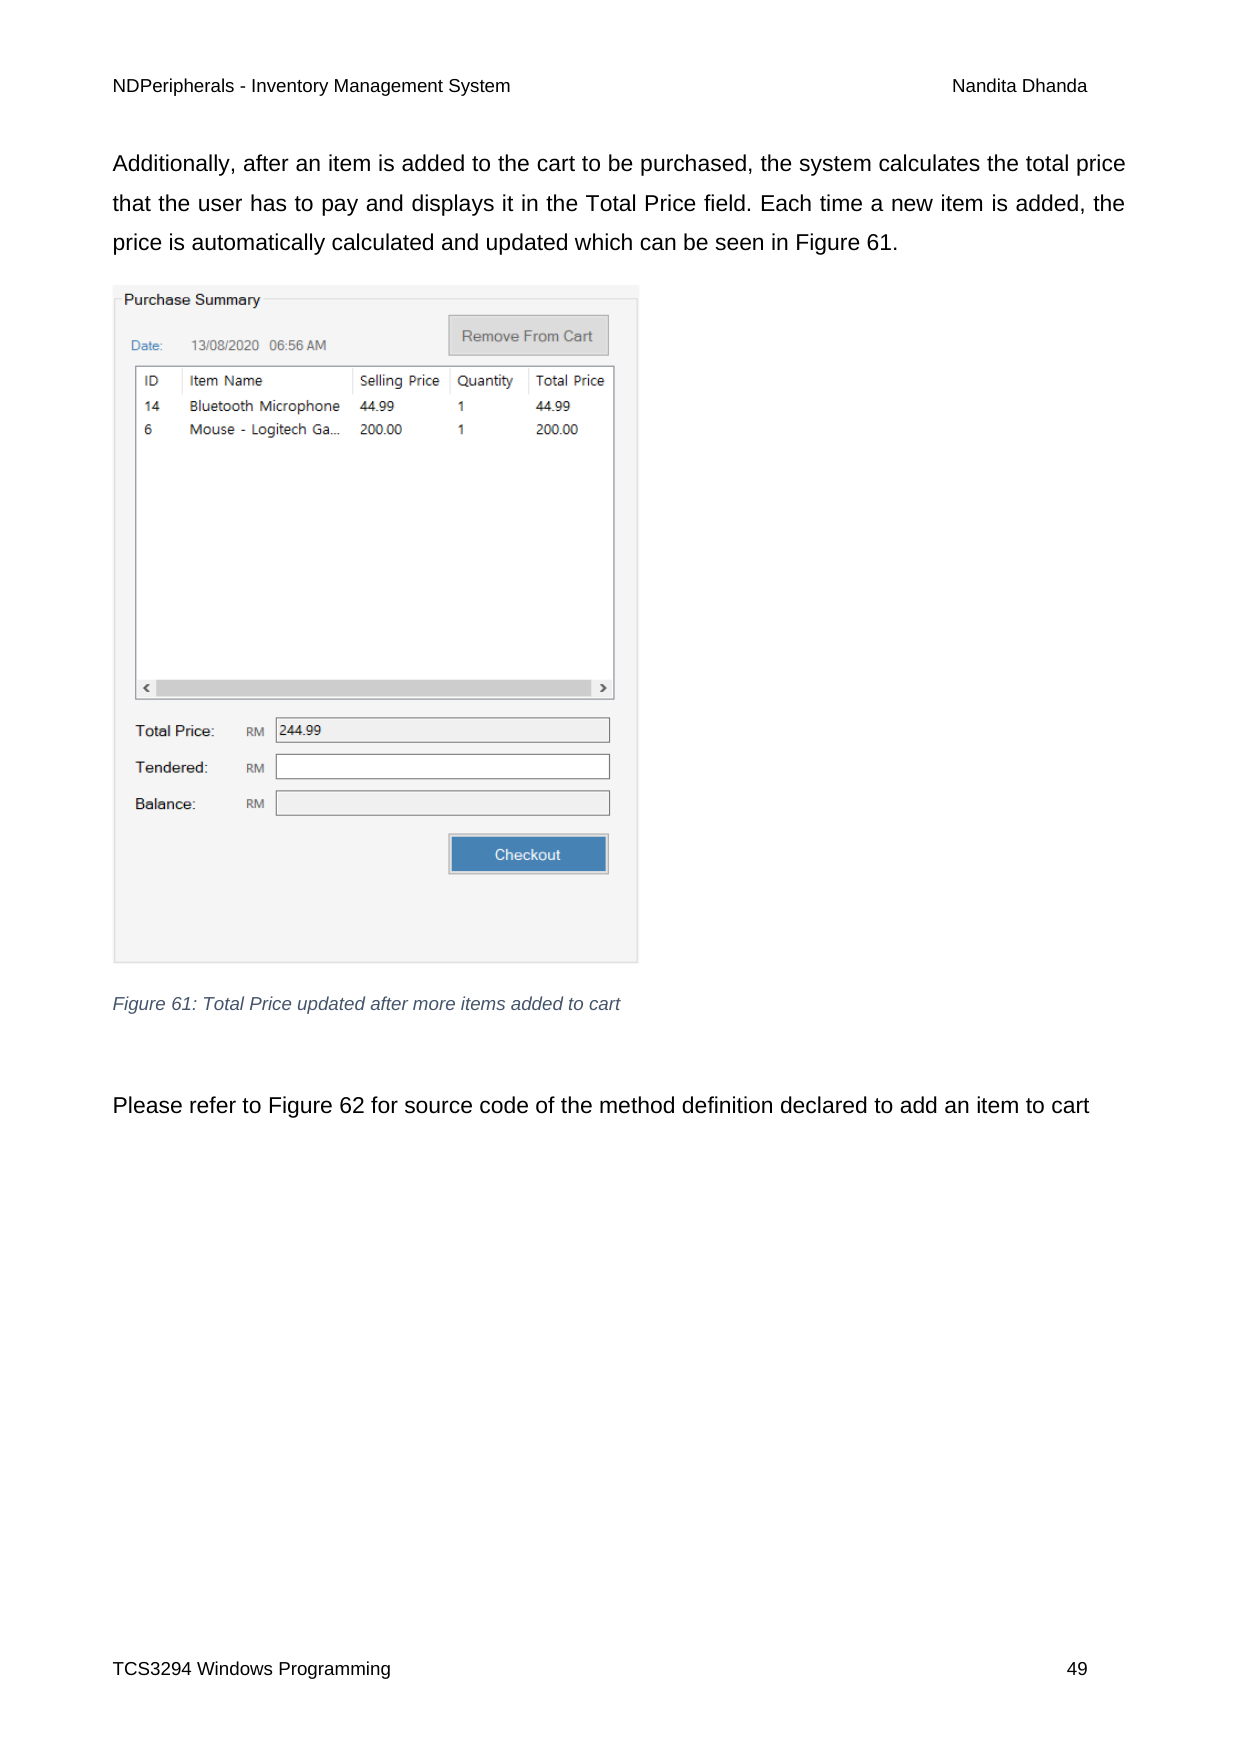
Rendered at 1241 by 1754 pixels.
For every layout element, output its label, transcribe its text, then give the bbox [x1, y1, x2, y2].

text Please refer to Figure 62 for source code of the method definition declared to add an item to cart [112, 1092, 1128, 1118]
picture [112, 285, 640, 964]
text Additionally, after an item is added to the cart to be purchased, the system calculates the total price that the user has to pay and displays it in the Total Price field. Each time a new item is added, the price is automatically calculated and updated which can be seen in Figure 61. [112, 150, 1128, 255]
